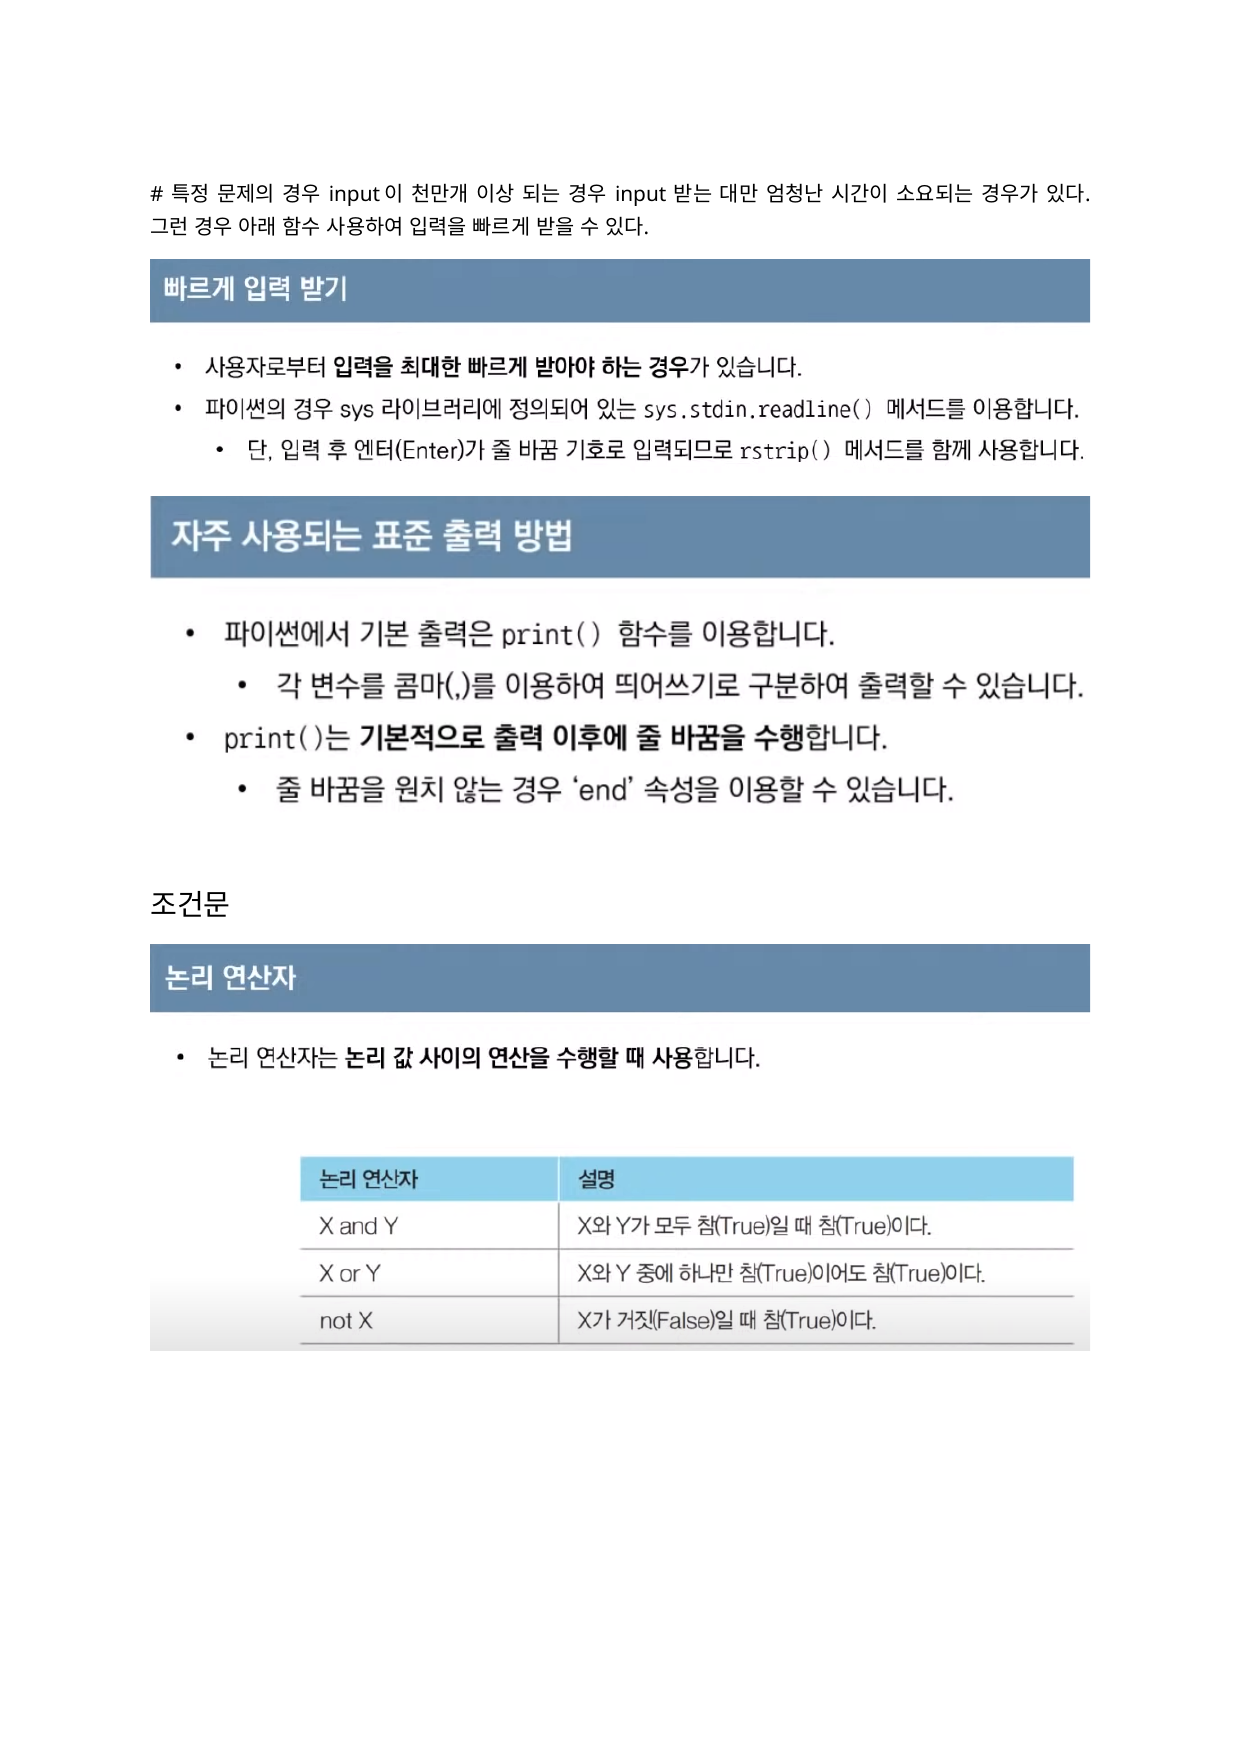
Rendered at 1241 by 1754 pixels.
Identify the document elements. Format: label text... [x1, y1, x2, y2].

picture [150, 259, 1091, 478]
picture [150, 944, 1091, 1351]
subtitle 조건문 [150, 882, 1090, 924]
subtitle # 특정 문제의 경우 input이 천만개 이상 되는 경우 input 받는 대만 엄청난 시간이 소요되는 경우가 있다. 그런 경우 아래 함수 사용하여 입력을 빠르게 받을 수 있다. [150, 177, 1090, 240]
picture [150, 496, 1091, 816]
